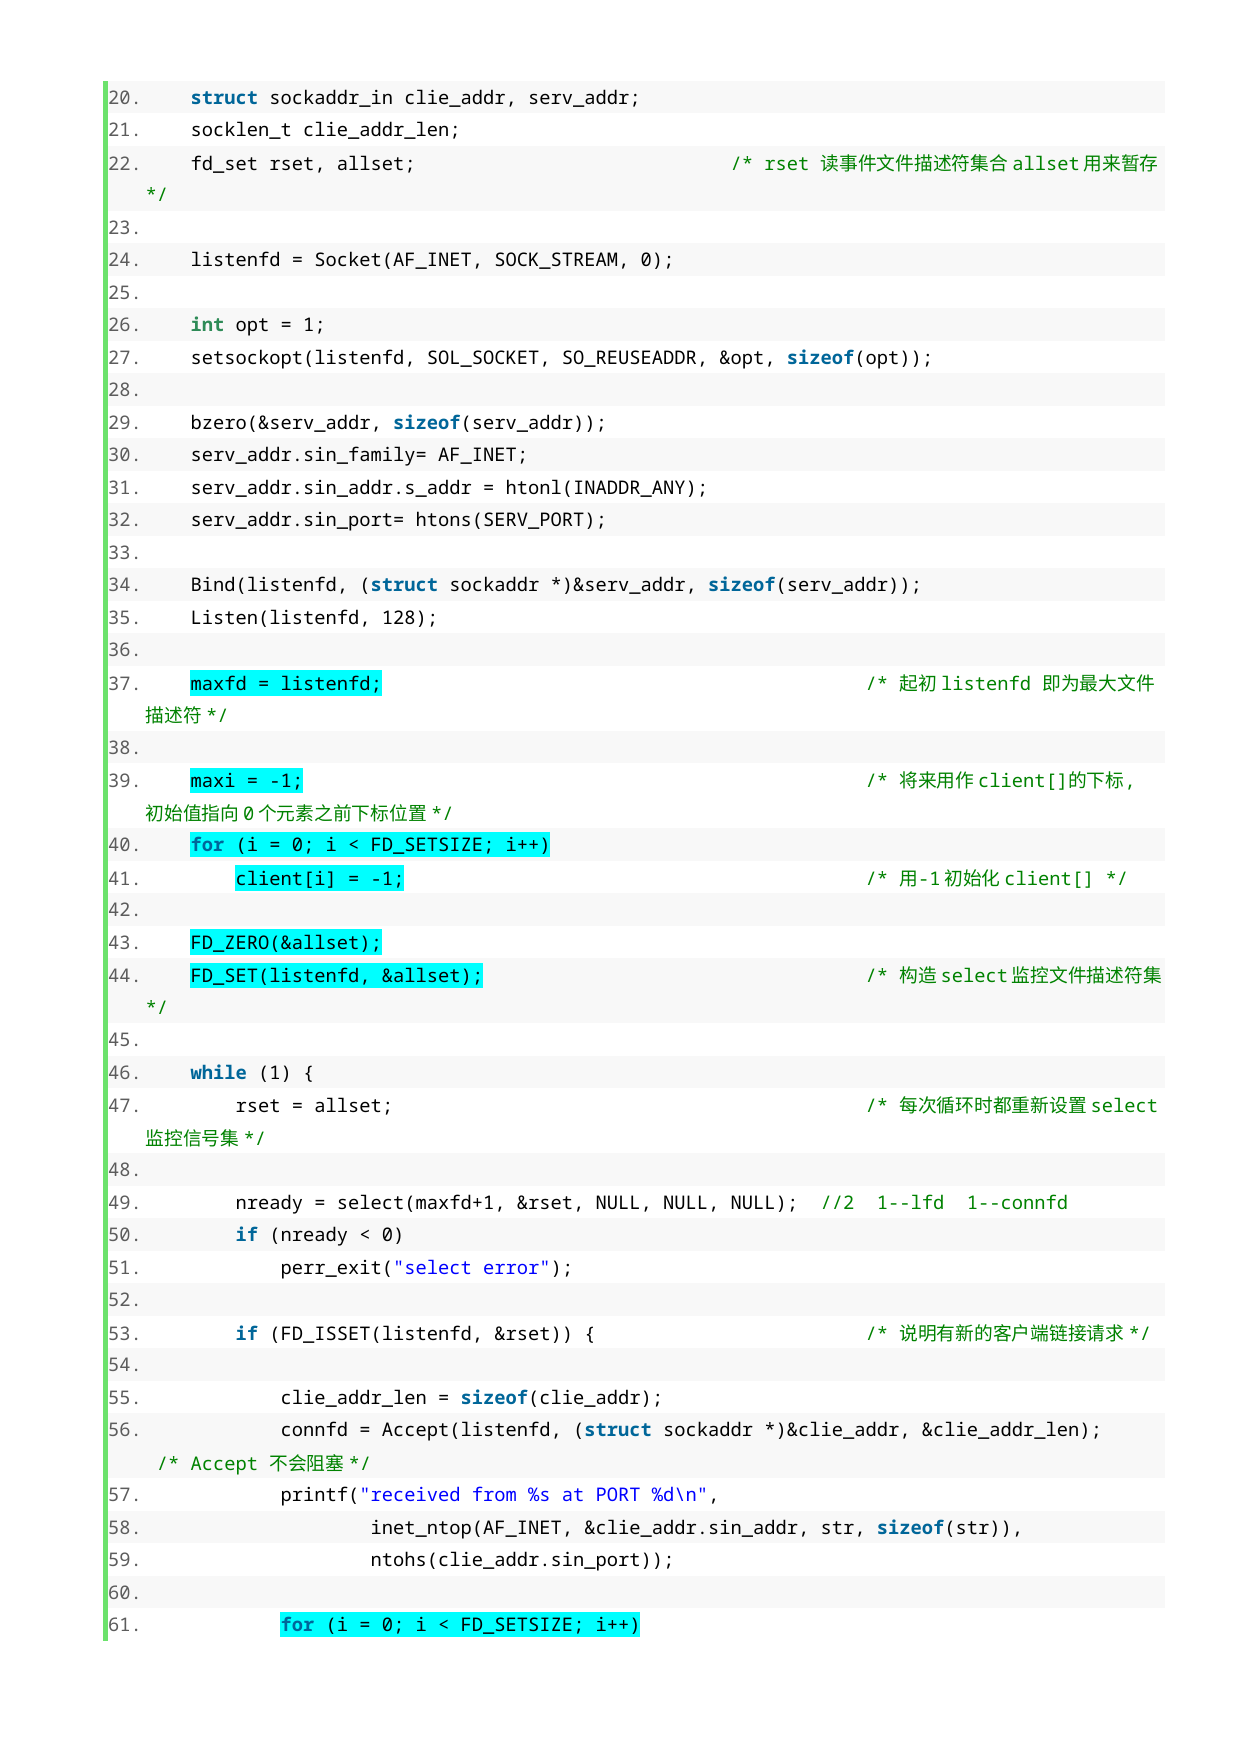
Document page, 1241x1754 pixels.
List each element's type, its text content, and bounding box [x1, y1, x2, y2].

list fd_set rset, allset; /* rset 读事件文件描述符集合 allset用来暂存 */ [108, 146, 1165, 211]
list Listen(listenfd, 128); [108, 601, 1165, 633]
list serv_addr.sin_family= AF_INET; [108, 438, 1165, 471]
list bzero(&serv_addr, sizeof(serv_addr)); [108, 406, 1165, 438]
list for (i = 0; i < FD_SETSIZE; i++) [108, 1608, 1165, 1641]
list listenfd = Socket(AF_INET, SOCK_STREAM, 0); [108, 243, 1165, 276]
list nready = select(maxfd+1, &rset, NULL, NULL, NULL); //2 1--lfd 1--connfd [108, 1186, 1165, 1218]
list int opt = 1; [108, 308, 1165, 341]
list serv_addr.sin_addr.s_addr = htonl(INADDR_ANY); [108, 471, 1165, 503]
list serv_addr.sin_port= htons(SERV_PORT); [108, 503, 1165, 536]
list Bind(listenfd, (struct sockaddr *)&serv_addr, sizeof(serv_addr)); [108, 568, 1165, 601]
list inet_ntop(AF_INET, &clie_addr.sin_addr, str, sizeof(str)), [108, 1511, 1165, 1543]
list setsockopt(listenfd, SOL_SOCKET, SO_REUSEADDR, &opt, sizeof(opt)); [108, 341, 1165, 373]
list if (FD_ISSET(listenfd, &rset)) { /* 说明有新的客户端链接请求 */ [108, 1316, 1165, 1348]
list while (1) { [108, 1056, 1165, 1088]
list perr_exit("select error"); [108, 1251, 1165, 1283]
list client[i] = -1; /* 用-1初始化client[] */ [108, 861, 1165, 893]
list maxi = -1; /* 将来用作client[]的下标, 初始值指向0个元素之前下标位置 */ [108, 763, 1165, 828]
list if (nready < 0) [108, 1218, 1165, 1251]
list socklen_t clie_addr_len; [108, 113, 1165, 146]
list for (i = 0; i < FD_SETSIZE; i++) [108, 828, 1165, 861]
list rset = allset; /* 每次循环时都重新设置select监控信号集 */ [108, 1088, 1165, 1153]
list connfd = Accept(listenfd, (struct sockaddr *)&clie_addr, &clie_addr_len); /* Accept 不会阻塞 */ [108, 1413, 1165, 1478]
list printf("received from %s at PORT %d\n", [108, 1478, 1165, 1511]
list maxfd = listenfd; /* 起初 listenfd 即为最大文件描述符 */ [108, 666, 1165, 731]
list FD_SET(listenfd, &allset); /* 构造select监控文件描述符集 */ [108, 958, 1165, 1023]
list ntohs(clie_addr.sin_port)); [108, 1543, 1165, 1576]
list clie_addr_len = sizeof(clie_addr); [108, 1381, 1165, 1413]
list struct sockaddr_in clie_addr, serv_addr; [108, 81, 1165, 113]
list FD_ZERO(&allset); [108, 926, 1165, 958]
